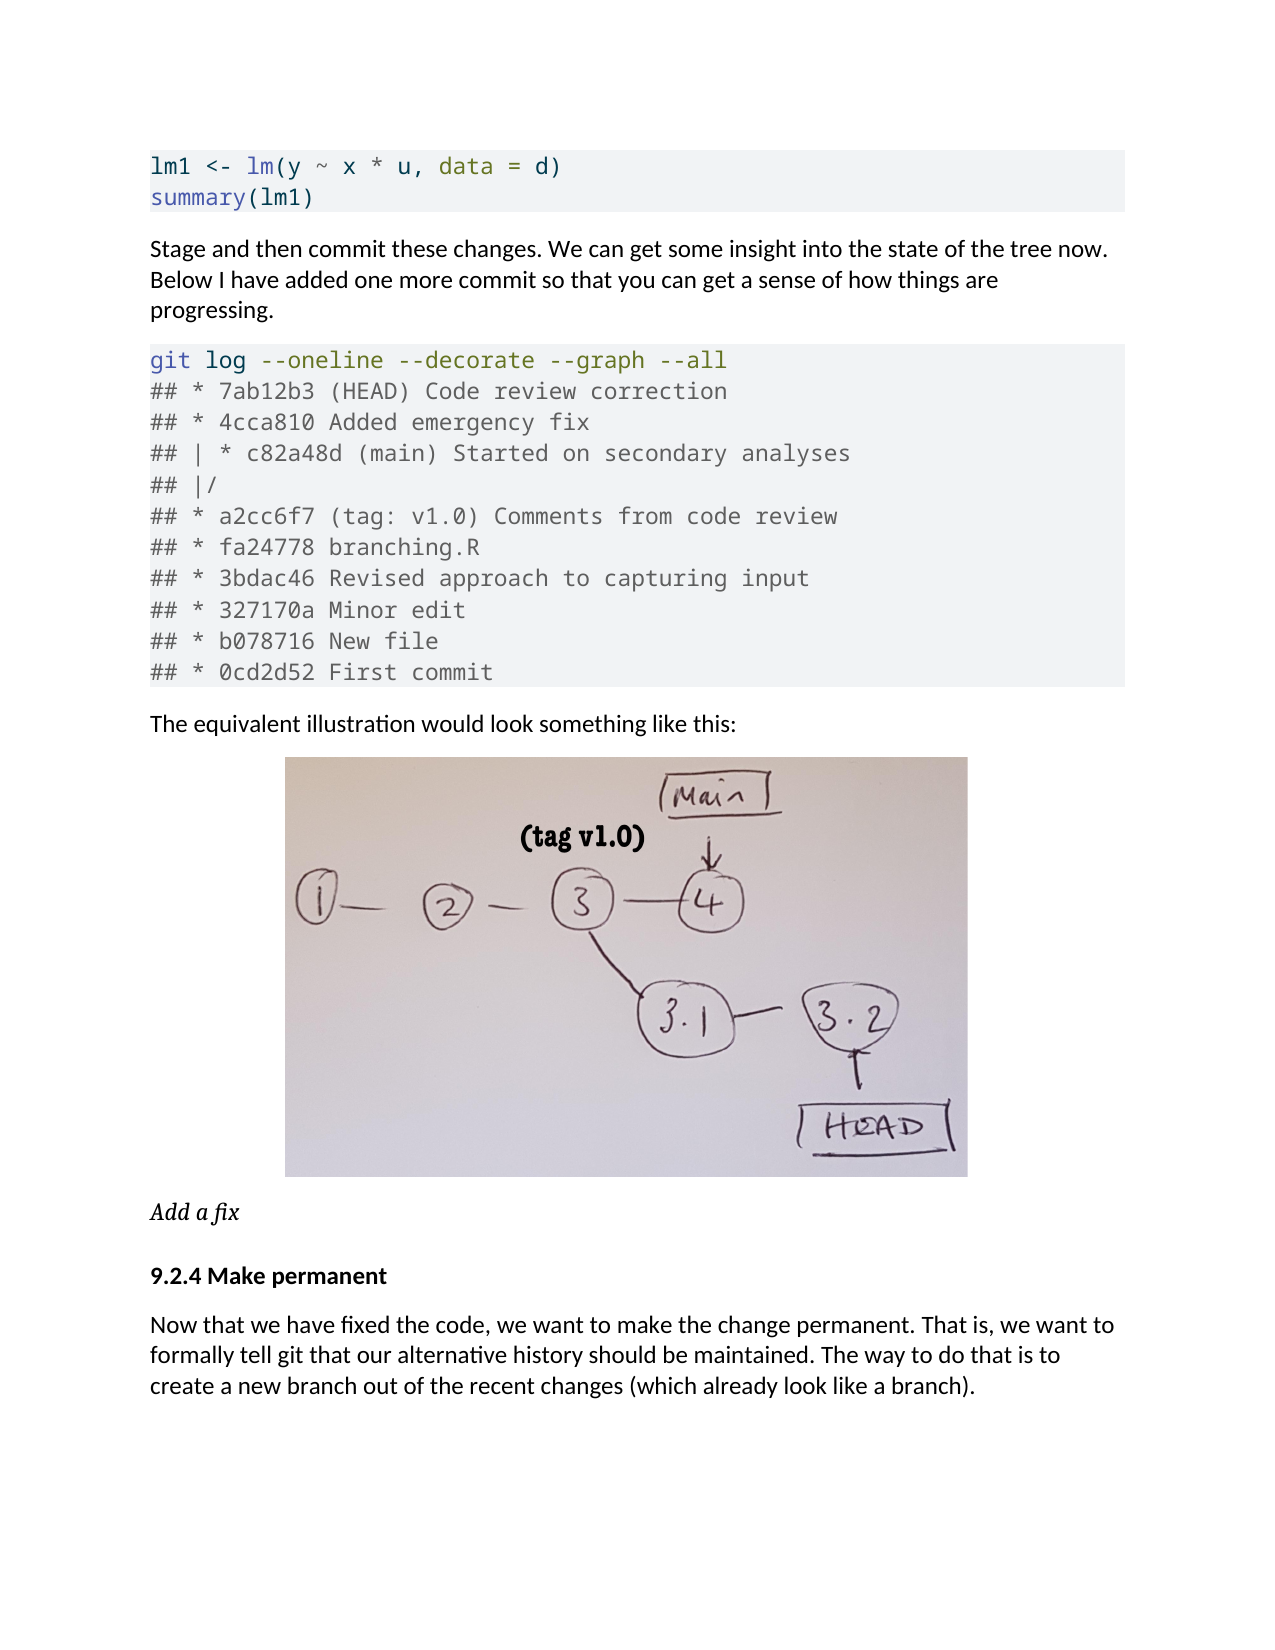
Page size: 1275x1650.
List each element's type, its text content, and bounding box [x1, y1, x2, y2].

table_header Add a fix [139, 758, 1114, 1239]
text Now that we have fixed the code, we want to make the change permanent. That is, we want to formally tell git that our alternative history should be maintained. The way to do that is to create a new branch out of the recent changes (which already look like a branch). [150, 1309, 1125, 1401]
text The equivalent illustration would look something like this: [150, 708, 1125, 739]
text Stage and then commit these changes. We can get some insight into the state of the tree now. Below I have added one more commit so that you can get a sense of how things are progressing. [150, 233, 1125, 325]
picture [285, 757, 968, 1177]
text lm1 <- lm(y ~ x * u, data = d) summary(lm1) [315, 150, 1125, 212]
subtitle 9.2.4 Make permanent [150, 1260, 1125, 1290]
text git log --oneline --decorate --graph --all ## * 7ab12b3 (HEAD) Code review correction ## * 4cca810 Added emergency fix ## | * c82a48d (main) Started on secondary analyses ## |/ ## * a2cc6f7 (tag: v1.0) Comments from code review ## * fa24778 branching.R ## * 3bdac46 Revised approach to capturing input ## * 327170a Minor edit ## * b078716 New file ## * 0cd2d52 First commit [150, 344, 1125, 687]
